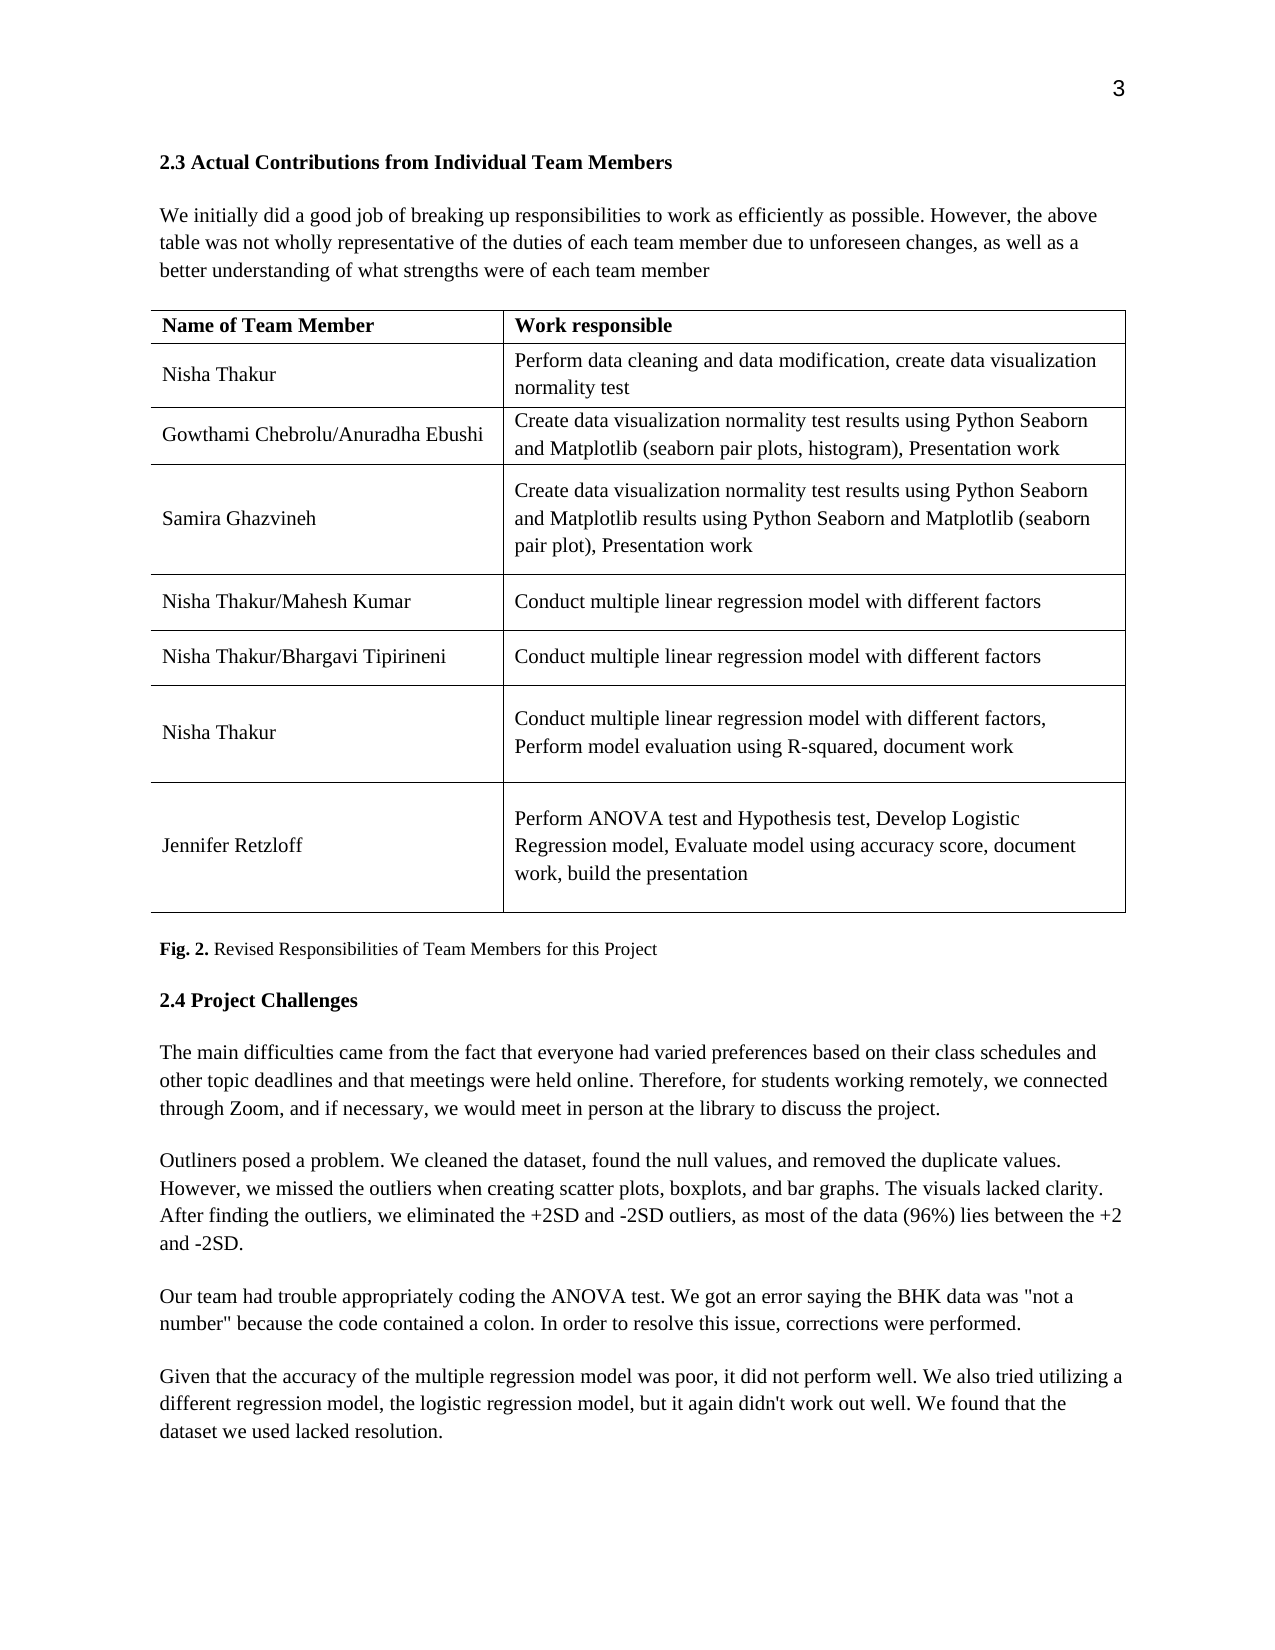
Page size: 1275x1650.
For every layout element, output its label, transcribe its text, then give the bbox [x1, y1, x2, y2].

text Fig. 2. Revised Responsibilities of Team Members for this Project [159, 938, 1125, 959]
table_cell Conduct multiple linear regression model with different factors [504, 631, 1125, 685]
text Outliners posed a problem. We cleaned the dataset, found the null values, and removed the duplicate values. However, we missed the outliers when creating scatter plots, boxplots, and bar graphs. The visuals lacked clarity. After finding the outliers, we eliminated the +2SD and -2SD outliers, as most of the data (96%) lies between the +2 and -2SD. [159, 1148, 1125, 1255]
table_cell Gowthami Chebrolu/Anuradha Ebushi [151, 408, 503, 464]
table_cell Samira Ghazvineh [151, 465, 503, 574]
text 2.3 Actual Contributions from Individual Team Members [159, 150, 1125, 174]
table_header Name of Team Member [151, 311, 503, 343]
text Our team had trouble appropriately coding the ANOVA test. We got an error saying the BHK data was "not a number" because the code contained a colon. In order to resolve this issue, corrections were performed. [159, 1283, 1125, 1335]
table_cell Jennifer Retzloff [151, 783, 503, 912]
table_cell Nisha Thakur [151, 686, 503, 782]
table_cell Perform ANOVA test and Hypothesis test, Develop Logistic Regression model, Evaluate model using accuracy score, document work, build the presentation [504, 783, 1125, 912]
table_header Work responsible [504, 311, 1125, 343]
table_cell Nisha Thakur/Bhargavi Tipirineni [151, 631, 503, 685]
table_cell Perform data cleaning and data modification, create data visualization normality test [504, 344, 1125, 407]
table_cell Conduct multiple linear regression model with different factors [504, 575, 1125, 629]
table_cell Conduct multiple linear regression model with different factors, Perform model evaluation using R-squared, document work [504, 686, 1125, 782]
table_cell Nisha Thakur [151, 344, 503, 407]
text We initially did a good job of breaking up responsibilities to work as efficiently as possible. However, the above table was not wholly representative of the duties of each team member due to unforeseen changes, as well as a better understanding of what strengths were of each team member [159, 203, 1125, 282]
table_cell Create data visualization normality test results using Python Seaborn and Matplotlib results using Python Seaborn and Matplotlib (seaborn pair plot), Presentation work [504, 465, 1125, 574]
table_cell Nisha Thakur/Mahesh Kumar [151, 575, 503, 629]
text The main difficulties came from the fact that everyone had varied preferences based on their class schedules and other topic deadlines and that meetings were held online. Therefore, for students working remotely, we connected through Zoom, and if necessary, we would meet in person at the library to discuss the project. [159, 1040, 1125, 1119]
text Given that the accuracy of the multiple regression model was poor, it did not perform well. We also tried utilizing a different regression model, the logistic regression model, but it again didn't work out well. We found that the dataset we used lacked resolution. [159, 1364, 1125, 1443]
text 2.4 Project Challenges [159, 988, 1125, 1012]
table_cell Create data visualization normality test results using Python Seaborn and Matplotlib (seaborn pair plots, histogram), Presentation work [504, 408, 1125, 464]
